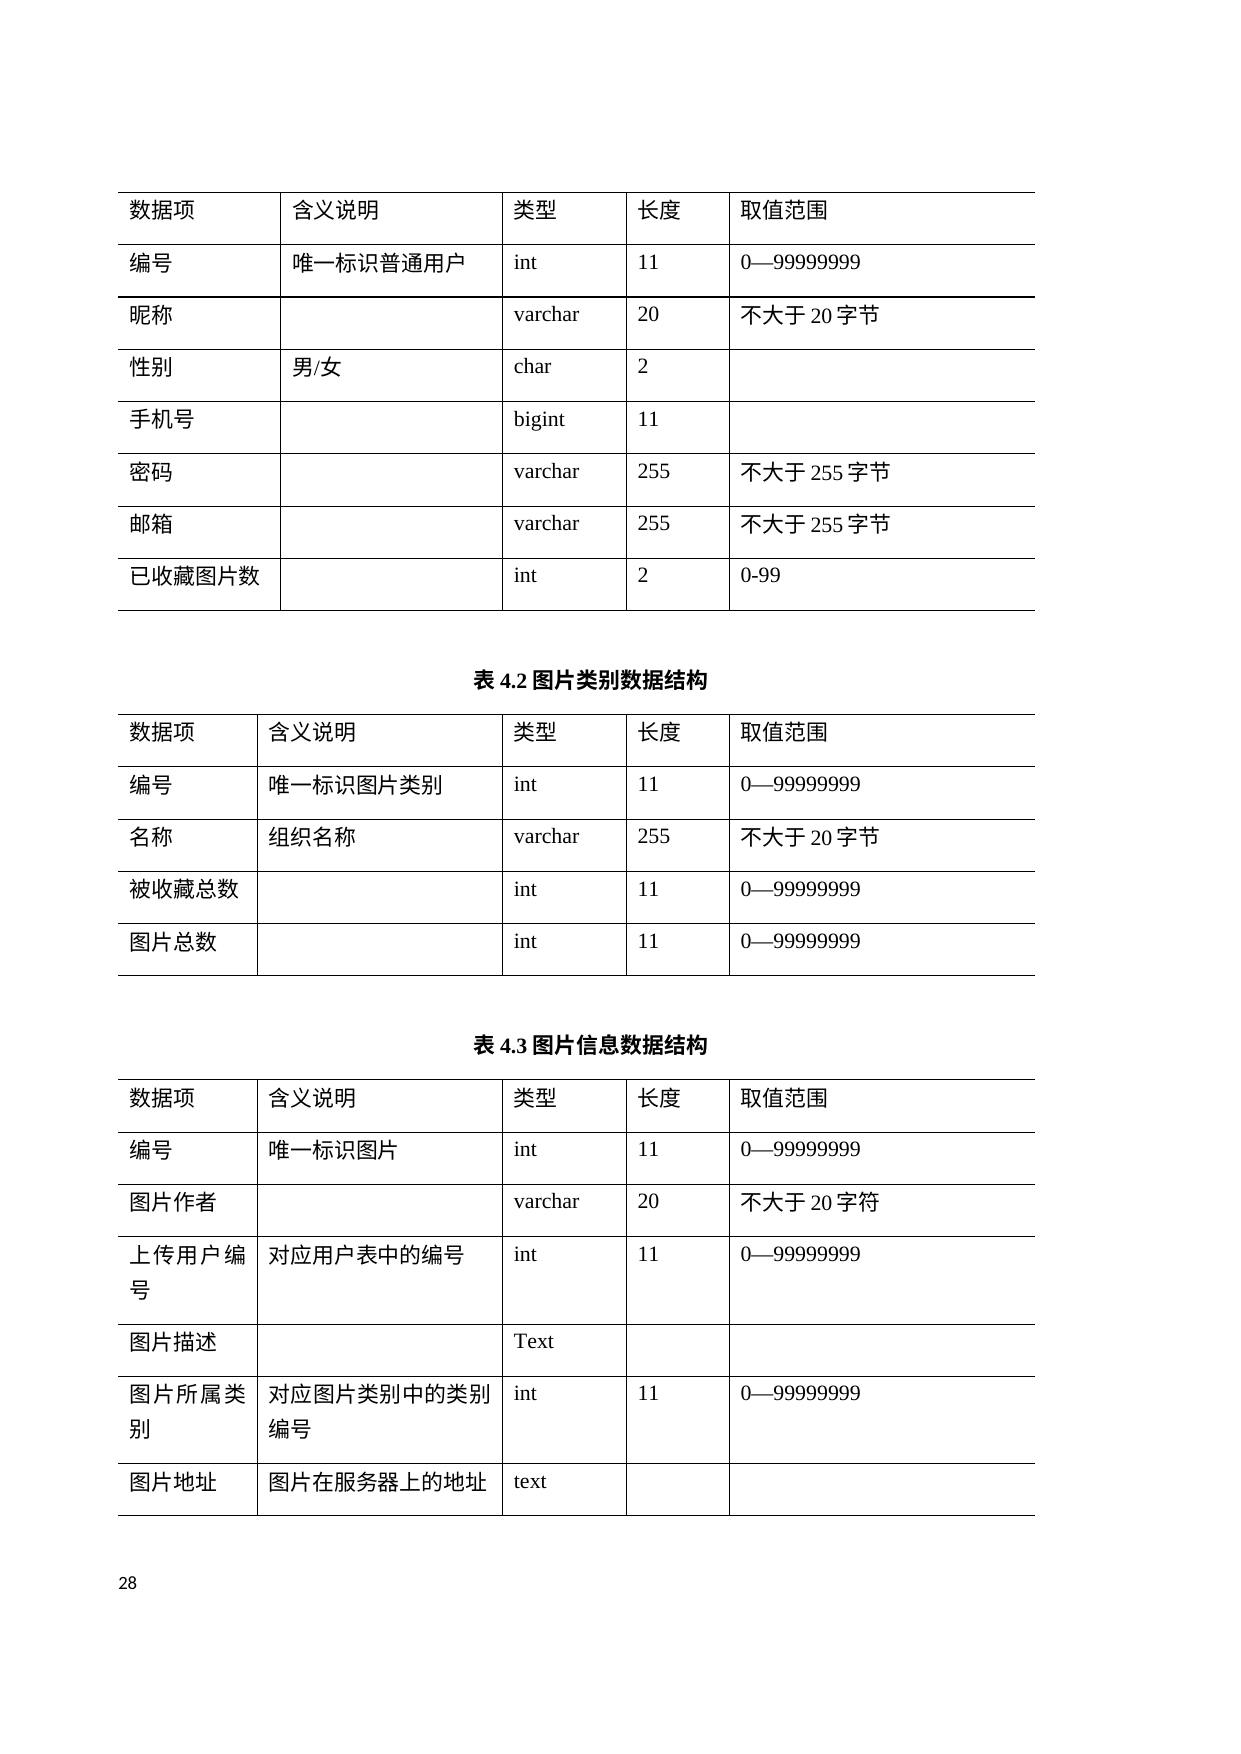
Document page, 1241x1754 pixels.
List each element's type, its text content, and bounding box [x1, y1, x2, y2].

table_cell bigint [503, 402, 626, 453]
table_cell 11 [627, 767, 729, 818]
text 表4.2 图片类别数据结构 [118, 662, 1063, 695]
table_cell varchar [503, 454, 626, 506]
table_cell 唯一标识普通用户 [281, 245, 502, 296]
table_cell 0-99 [730, 559, 1035, 610]
table_cell 0—99999999 [730, 1377, 1035, 1463]
table_cell 11 [627, 924, 729, 975]
table_cell 0—99999999 [730, 245, 1035, 296]
table_cell [281, 454, 502, 506]
table_cell 不大于20字节 [730, 298, 1035, 349]
table_cell [281, 402, 502, 453]
table_cell [627, 1464, 729, 1515]
table_cell int [503, 767, 626, 818]
table_cell 名称 [118, 820, 257, 871]
table_cell varchar [503, 820, 626, 871]
table_cell 11 [627, 1133, 729, 1184]
table_cell 255 [627, 507, 729, 558]
table_cell varchar [503, 298, 626, 349]
table_cell 不大于255字节 [730, 507, 1035, 558]
table_cell 0—99999999 [730, 1133, 1035, 1184]
table_cell 255 [627, 820, 729, 871]
table_cell 图片地址 [118, 1464, 257, 1515]
table_cell 不大于20字符 [730, 1185, 1035, 1236]
table_cell 2 [627, 350, 729, 401]
table_cell int [503, 1133, 626, 1184]
table_cell [258, 1325, 502, 1376]
table_header 长度 [627, 1080, 729, 1132]
table_header 数据项 [118, 1080, 257, 1132]
table_cell 2 [627, 559, 729, 610]
table_cell 手机号 [118, 402, 280, 453]
table_header 含义说明 [258, 1080, 502, 1132]
table_cell 邮箱 [118, 507, 280, 558]
table_cell 密码 [118, 454, 280, 506]
table_cell 唯一标识图片 [258, 1133, 502, 1184]
table_cell 图片作者 [118, 1185, 257, 1236]
table_cell varchar [503, 507, 626, 558]
table_cell 昵称 [118, 298, 280, 349]
table_cell 性别 [118, 350, 280, 401]
table_cell 男/女 [281, 350, 502, 401]
table_cell [730, 1325, 1035, 1376]
table_cell [281, 507, 502, 558]
table_cell int [503, 1377, 626, 1463]
table_cell 0—99999999 [730, 1237, 1035, 1323]
table_header 类型 [503, 1080, 626, 1132]
table_cell int [503, 245, 626, 296]
table_cell int [503, 559, 626, 610]
table_cell 组织名称 [258, 820, 502, 871]
table_cell [258, 872, 502, 923]
table_cell [730, 350, 1035, 401]
table_cell 20 [627, 1185, 729, 1236]
table_cell char [503, 350, 626, 401]
table_cell 0—99999999 [730, 924, 1035, 975]
table_cell 0—99999999 [730, 872, 1035, 923]
table_cell 图片总数 [118, 924, 257, 975]
table_header 数据项 [118, 193, 280, 244]
table_header 类型 [503, 193, 626, 244]
table_cell 已收藏图片数 [118, 559, 280, 610]
table_cell 被收藏总数 [118, 872, 257, 923]
table_cell 20 [627, 298, 729, 349]
table_header 含义说明 [281, 193, 502, 244]
table_cell 0—99999999 [730, 767, 1035, 818]
table_cell 编号 [118, 245, 280, 296]
table_cell 上传用户编号 [118, 1237, 257, 1323]
table_cell 不大于255字节 [730, 454, 1035, 506]
table_cell 11 [627, 1237, 729, 1323]
table_cell 图片在服务器上的地址 [258, 1464, 502, 1515]
table_header 类型 [503, 715, 626, 766]
table_cell 唯一标识图片类别 [258, 767, 502, 818]
table_header 取值范围 [730, 193, 1035, 244]
table_cell varchar [503, 1185, 626, 1236]
table_cell [281, 559, 502, 610]
table_cell 编号 [118, 1133, 257, 1184]
table_cell int [503, 872, 626, 923]
table_cell [730, 402, 1035, 453]
table_cell 不大于20字节 [730, 820, 1035, 871]
table_cell [730, 1464, 1035, 1515]
table_cell [258, 924, 502, 975]
table_cell text [503, 1464, 626, 1515]
table_cell [281, 298, 502, 349]
table_cell 图片所属类别 [118, 1377, 257, 1463]
table_cell 编号 [118, 767, 257, 818]
table_header 长度 [627, 715, 729, 766]
table_cell 11 [627, 1377, 729, 1463]
table_header 取值范围 [730, 1080, 1035, 1132]
table_header 数据项 [118, 715, 257, 766]
table_cell 对应图片类别中的类别编号 [258, 1377, 502, 1463]
table_cell 255 [627, 454, 729, 506]
table_cell Text [503, 1325, 626, 1376]
text 表4.3 图片信息数据结构 [118, 1028, 1063, 1060]
table_cell 对应用户表中的编号 [258, 1237, 502, 1323]
table_cell 11 [627, 402, 729, 453]
table_header 取值范围 [730, 715, 1035, 766]
table_cell 11 [627, 872, 729, 923]
table_cell 11 [627, 245, 729, 296]
table_cell int [503, 924, 626, 975]
table_cell int [503, 1237, 626, 1323]
table_header 长度 [627, 193, 729, 244]
table_cell [627, 1325, 729, 1376]
table_cell [258, 1185, 502, 1236]
table_header 含义说明 [258, 715, 502, 766]
table_cell 图片描述 [118, 1325, 257, 1376]
